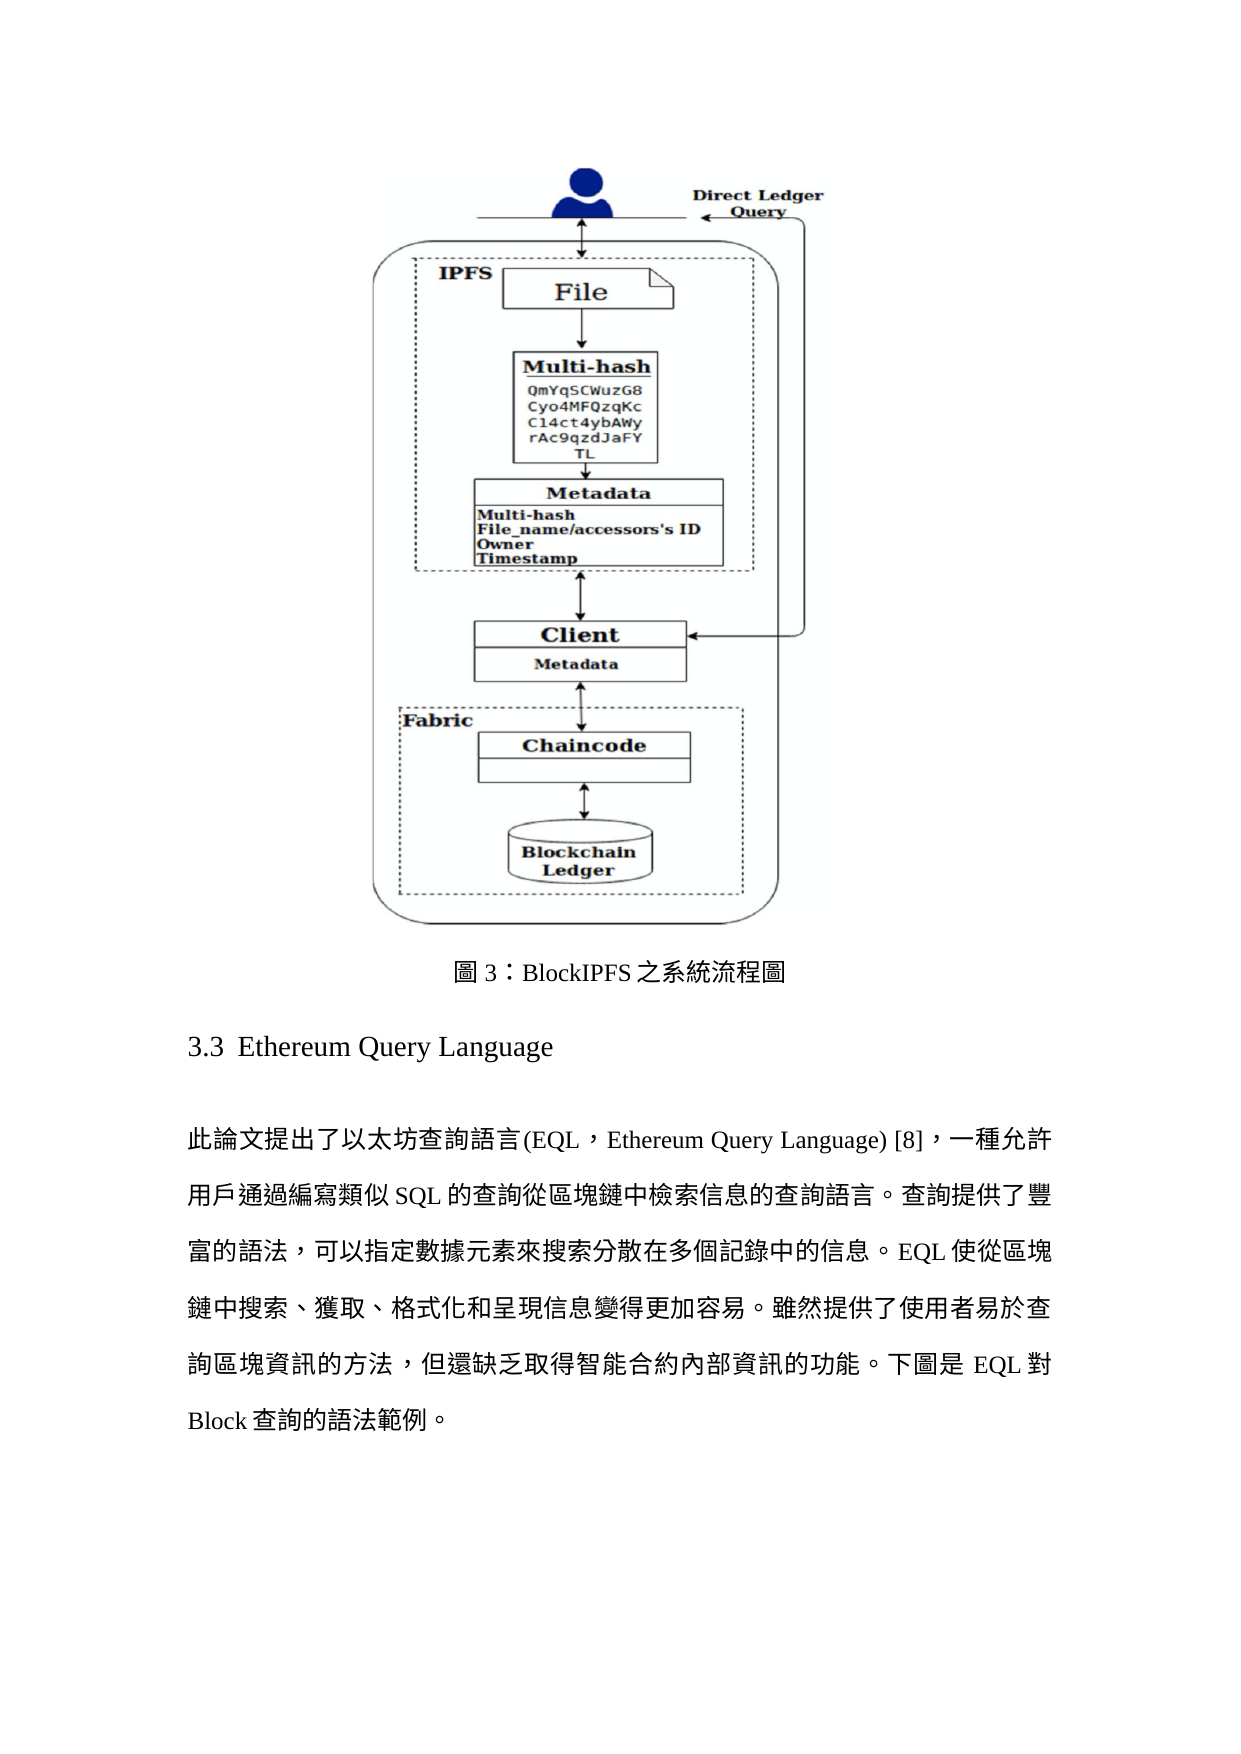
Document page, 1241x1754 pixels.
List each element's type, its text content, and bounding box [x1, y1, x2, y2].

picture [337, 164, 836, 937]
text 圖 3：BlockIPFS之系統流程圖 [187, 952, 1053, 989]
text 此論文提出了以太坊查詢語言(EQL，Ethereum Query Language)，一種允許用戶通過編寫類似SQL的查詢從區塊鏈中檢索信息的查詢語言。查詢提供了豐富的語法，可以指定數據元素來搜索分散在多個記錄中的信息。EQL使從區塊鏈中搜索、獲取、格式化和呈現信息變得更加容易。雖然提供了使用者易於查詢區塊資訊的方法，但還缺乏取得智能合約內部資訊的功能。下圖是EQL對Block查詢的語法範例。 [187, 1119, 1053, 1437]
subtitle 3.3 Ethereum Query Language [187, 1027, 1053, 1064]
